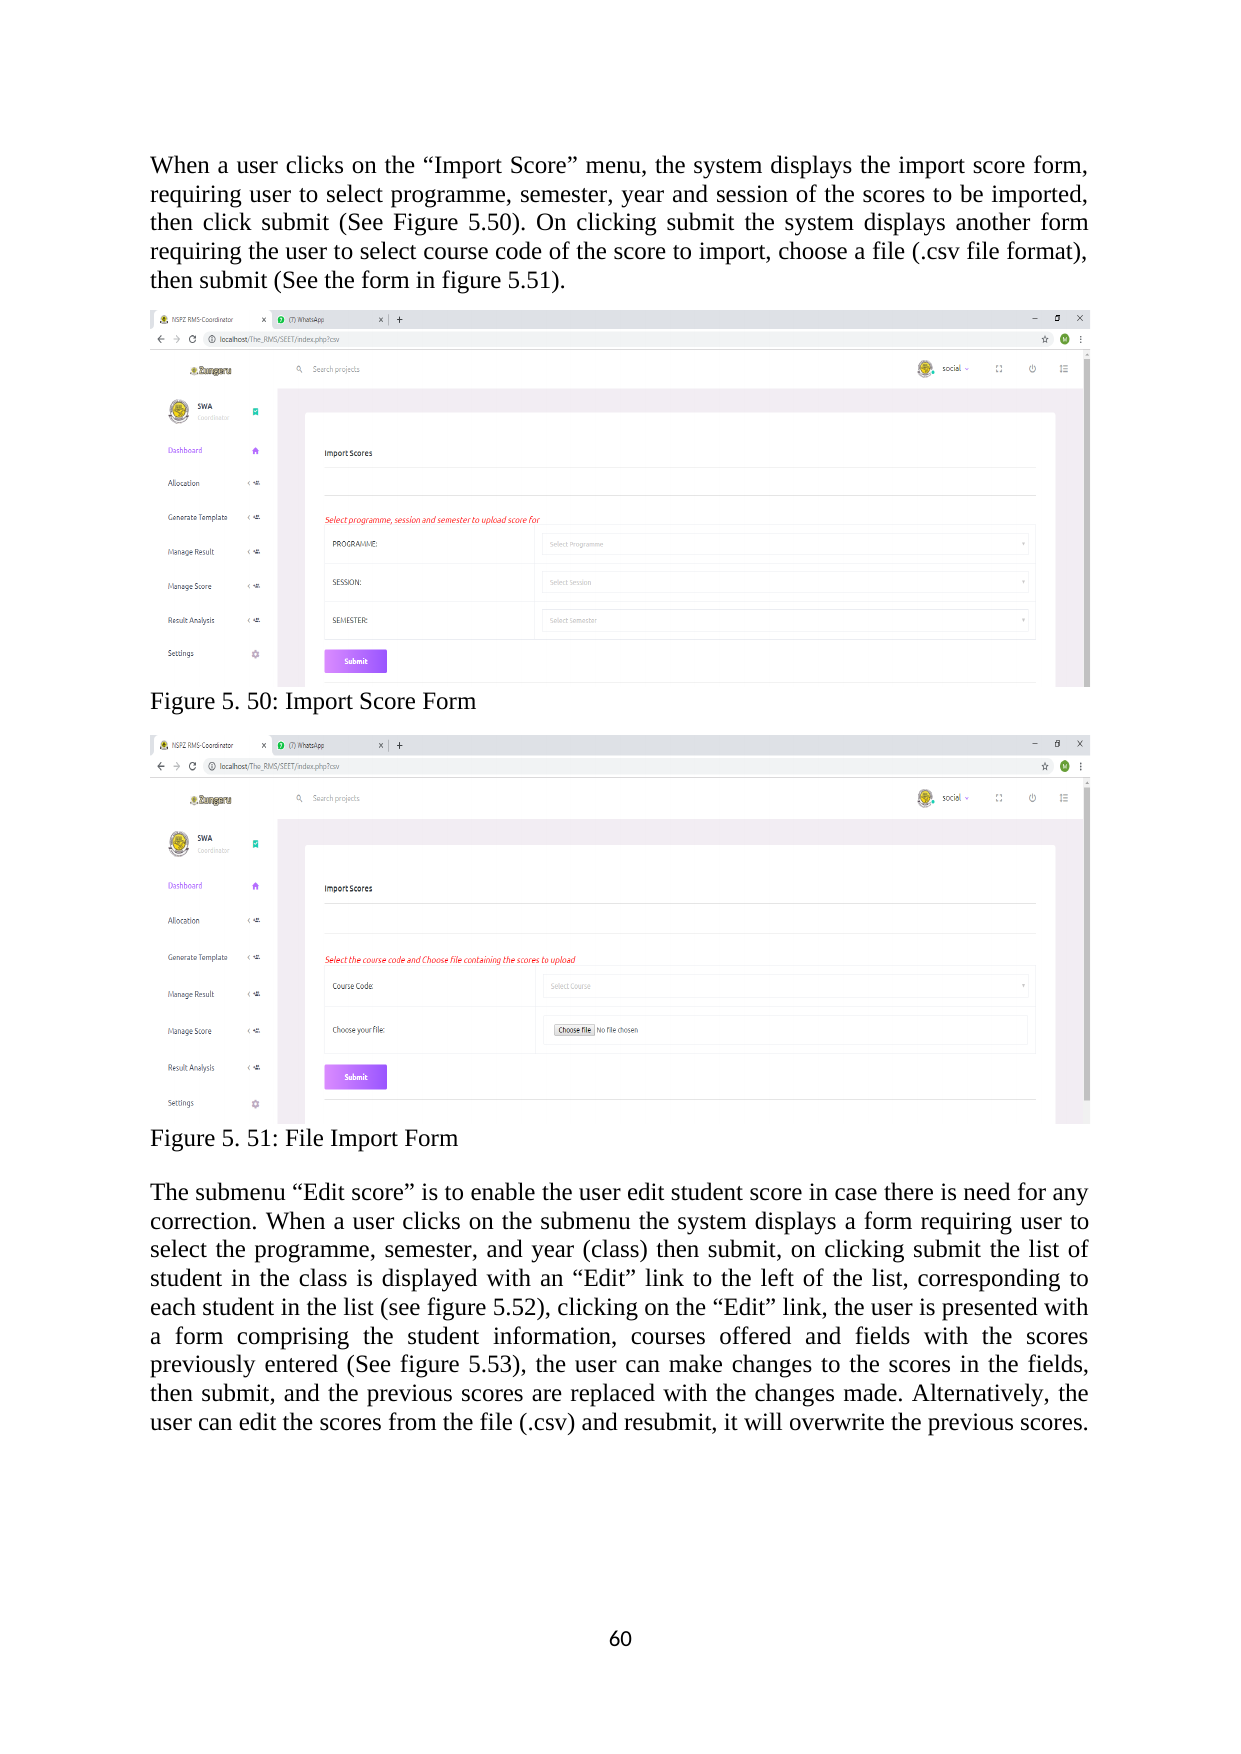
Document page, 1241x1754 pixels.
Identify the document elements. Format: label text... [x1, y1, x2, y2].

picture [150, 310, 1091, 687]
text Figure 5. 51: File Import Form [150, 1124, 1090, 1152]
text The submenu “Edit score” is to enable the user edit student score in case there is need for any correction. When a user clicks on the submenu the system displays a form requiring user to select the programme, semester, and year (class) then submit, on clicking submit the list of student in the class is displayed with an “Edit” link to the left of the list, corresponding to each student in the list (see figure 5.52), clicking on the “Edit” link, the user is presented with a form comprising the student information, courses offered and fields with the scores previously entered (See figure 5.53), the user can make changes to the scores in the fields, then submit, and the previous scores are replaced with the changes made. Alternatively, the user can edit the scores from the file (.csv) and resubmit, it will overwrite the previous scores. [150, 1177, 1090, 1436]
picture [150, 735, 1091, 1124]
text Figure 5. 50: Import Score Form [150, 687, 1090, 715]
text When a user clicks on the “Import Score” menu, the system displays the import score form, requiring user to select programme, semester, year and session of the scores to be imported, then click submit (See Figure 5.50). On clicking submit the system displays another form requiring the user to select course code of the score to import, choose a file (.csv file format), then submit (See the form in figure 5.51). [150, 150, 1090, 294]
